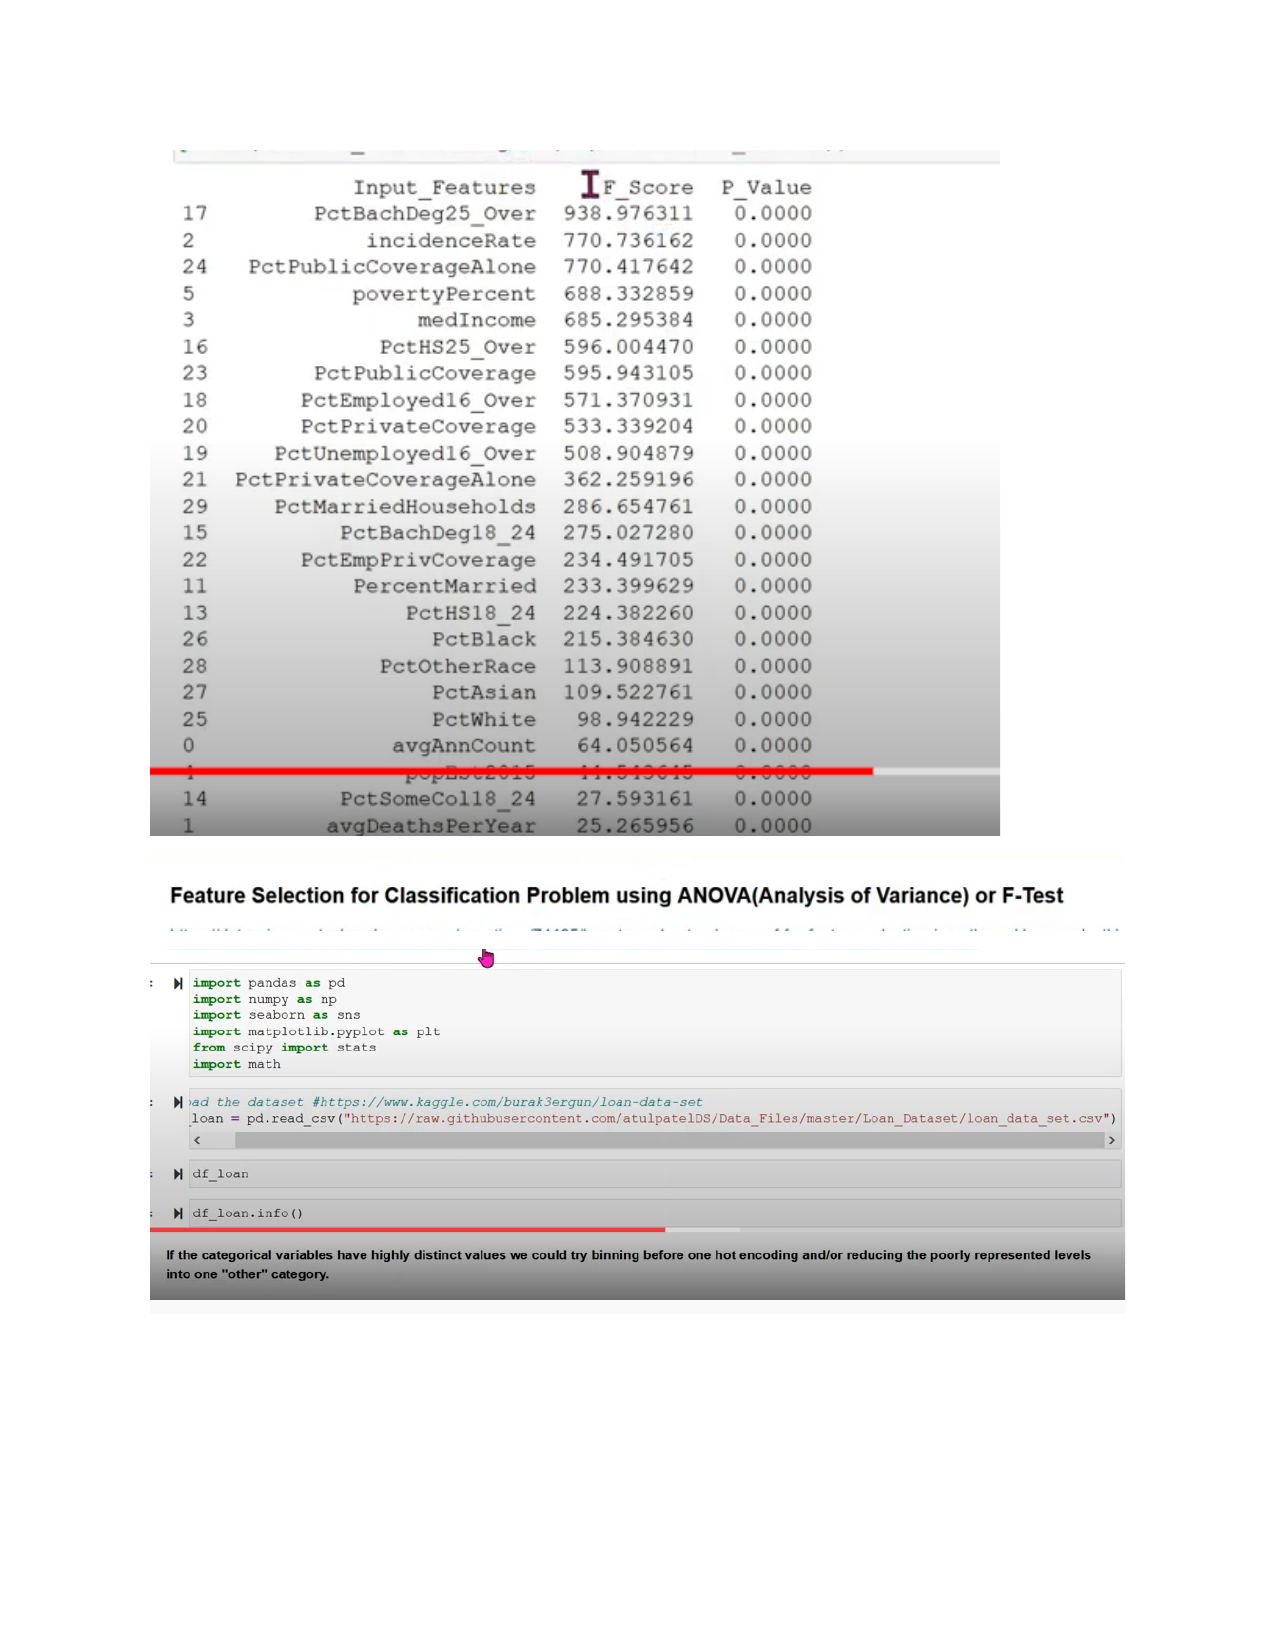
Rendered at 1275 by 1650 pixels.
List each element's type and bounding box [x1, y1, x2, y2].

picture [150, 949, 1125, 1314]
picture [150, 854, 1125, 931]
picture [150, 150, 1001, 836]
